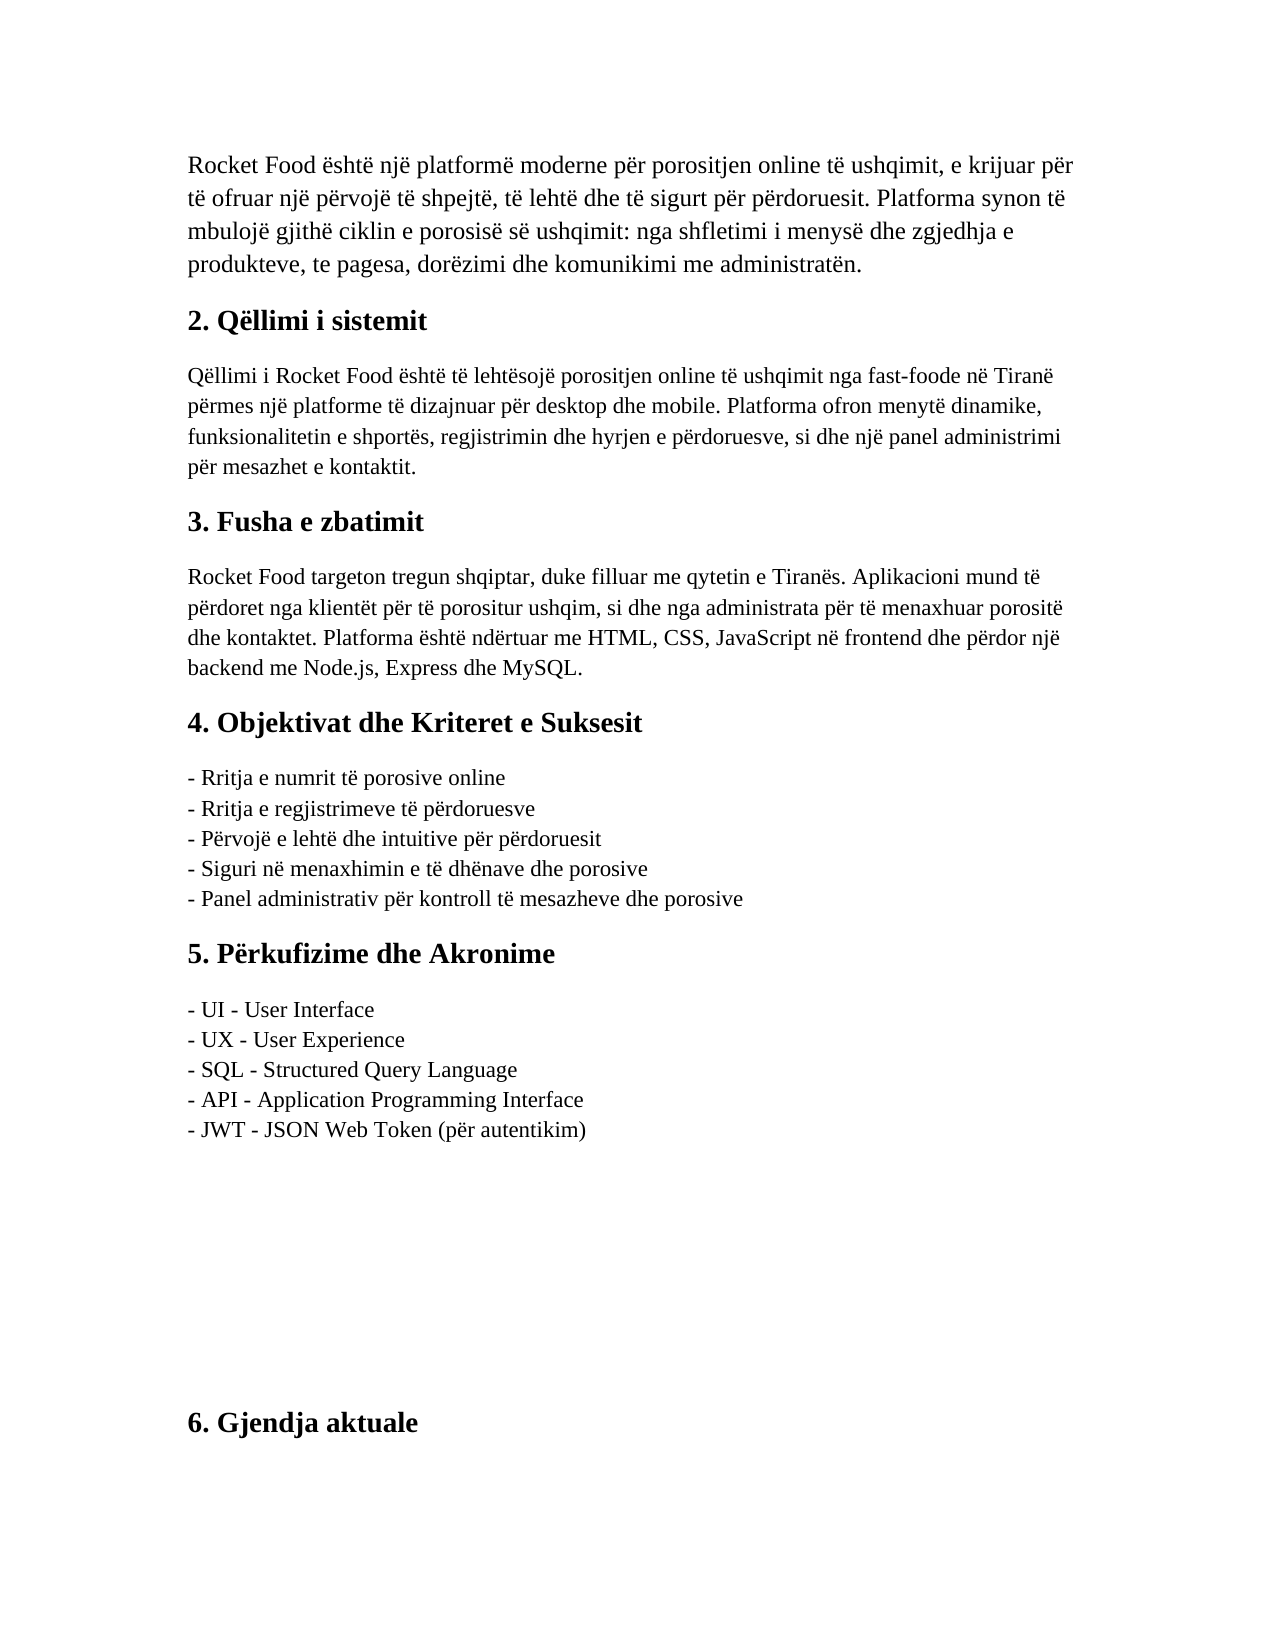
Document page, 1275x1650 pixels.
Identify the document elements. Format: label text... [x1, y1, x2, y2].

text 5. Përkufizime dhe Akronime [187, 936, 1087, 970]
text Rocket Food targeton tregun shqiptar, duke filluar me qytetin e Tiranës. Aplikacioni mund të përdoret nga klientët për të porositur ushqim, si dhe nga administrata për të menaxhuar porositë dhe kontaktet. Platforma është ndërtuar me HTML, CSS, JavaScript në frontend dhe përdor një backend me Node.js, Express dhe MySQL. [187, 563, 1087, 680]
text - UI - User Interface - UX - User Experience - SQL - Structured Query Language - API - Application Programming Interface - JWT - JSON Web Token (për autentikim) [187, 996, 1087, 1143]
text Qëllimi i Rocket Food është të lehtësojë porositjen online të ushqimit nga fast-foode në Tiranë përmes një platforme të dizajnuar për desktop dhe mobile. Platforma ofron menytë dinamike, funksionalitetin e shportës, regjistrimin dhe hyrjen e përdoruesve, si dhe një panel administrimi për mesazhet e kontaktit. [187, 362, 1087, 479]
text 3. Fusha e zbatimit [187, 504, 1087, 537]
text 4. Objektivat dhe Kriteret e Suksesit [187, 705, 1087, 738]
text Rocket Food është një platformë moderne për porositjen online të ushqimit, e krijuar për të ofruar një përvojë të shpejtë, të lehtë dhe të sigurt për përdoruesit. Platforma synon të mbulojë gjithë ciklin e porosisë së ushqimit: nga shfletimi i menysë dhe zgjedhja e produkteve, te pagesa, dorëzimi dhe komunikimi me administratën. [187, 150, 1087, 278]
text - Rritja e numrit të porosive online - Rritja e regjistrimeve të përdoruesve - Përvojë e lehtë dhe intuitive për përdoruesit - Siguri në menaxhimin e të dhënave dhe porosive - Panel administrativ për kontroll të mesazheve dhe porosive [187, 764, 1087, 912]
text 2. Qëllimi i sistemit [187, 303, 1087, 336]
text 6. Gjendja aktuale [187, 1405, 1087, 1438]
